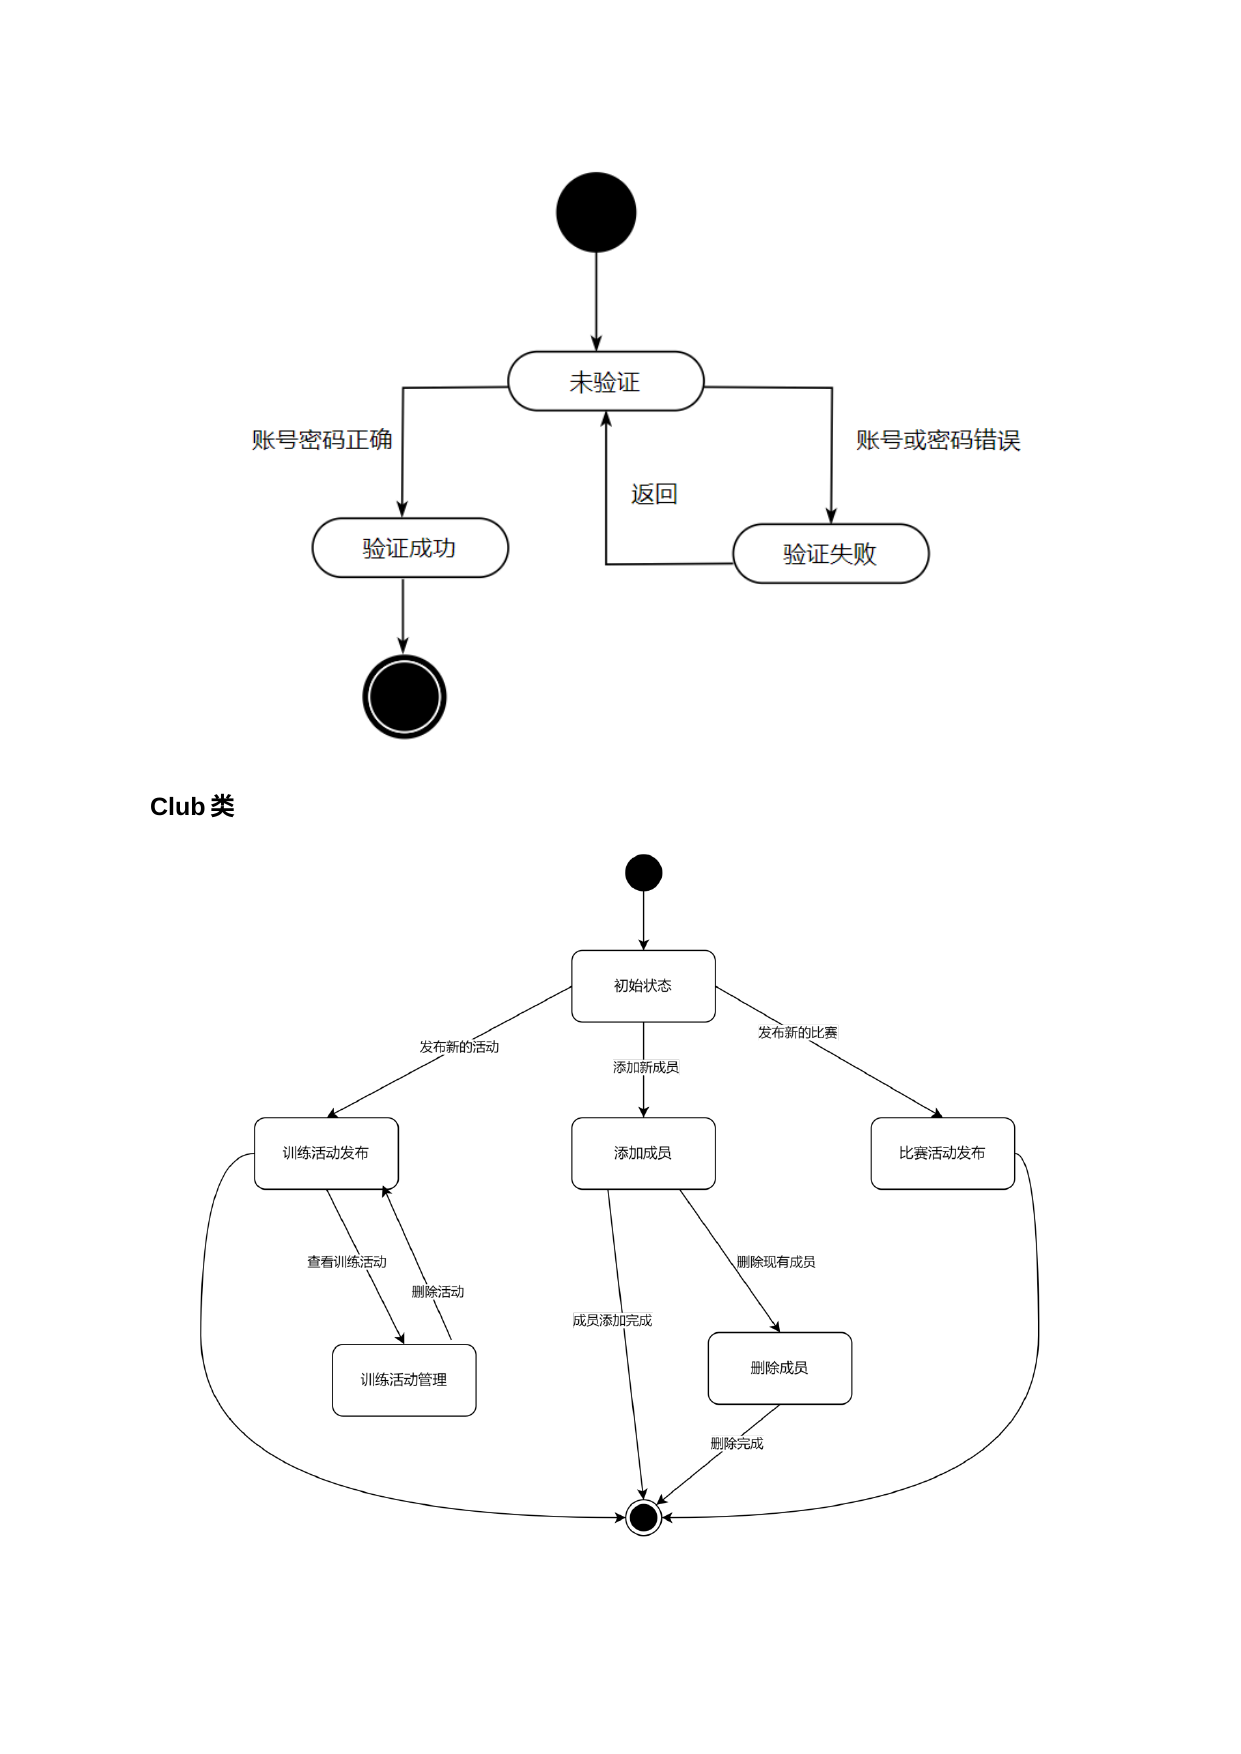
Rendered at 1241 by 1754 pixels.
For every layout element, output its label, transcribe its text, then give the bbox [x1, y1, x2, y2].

text Club类 [150, 787, 1090, 823]
picture [188, 842, 1052, 1549]
picture [193, 150, 1047, 757]
